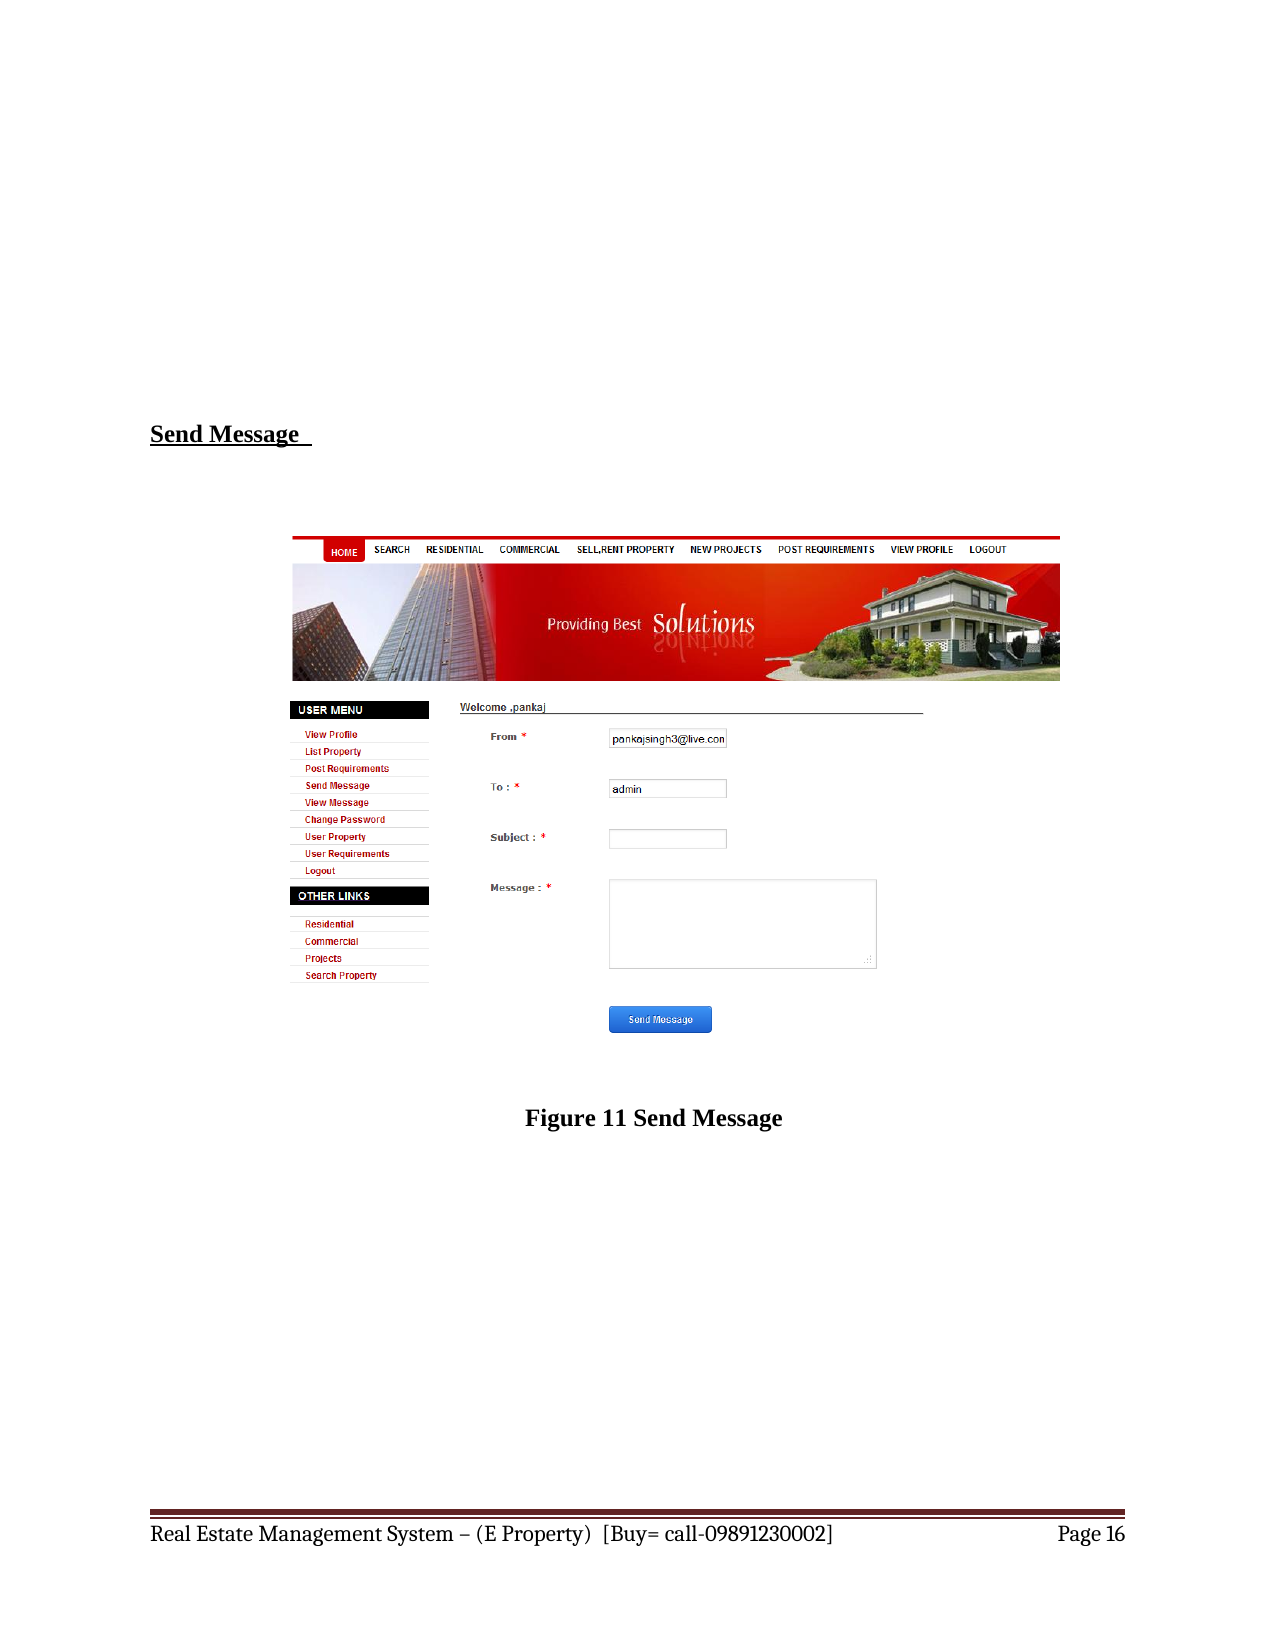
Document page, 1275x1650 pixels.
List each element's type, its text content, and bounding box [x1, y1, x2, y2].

text Figure 11 Send Message [150, 1103, 1125, 1132]
text Send Message [150, 419, 1125, 448]
picture [150, 527, 1125, 1079]
